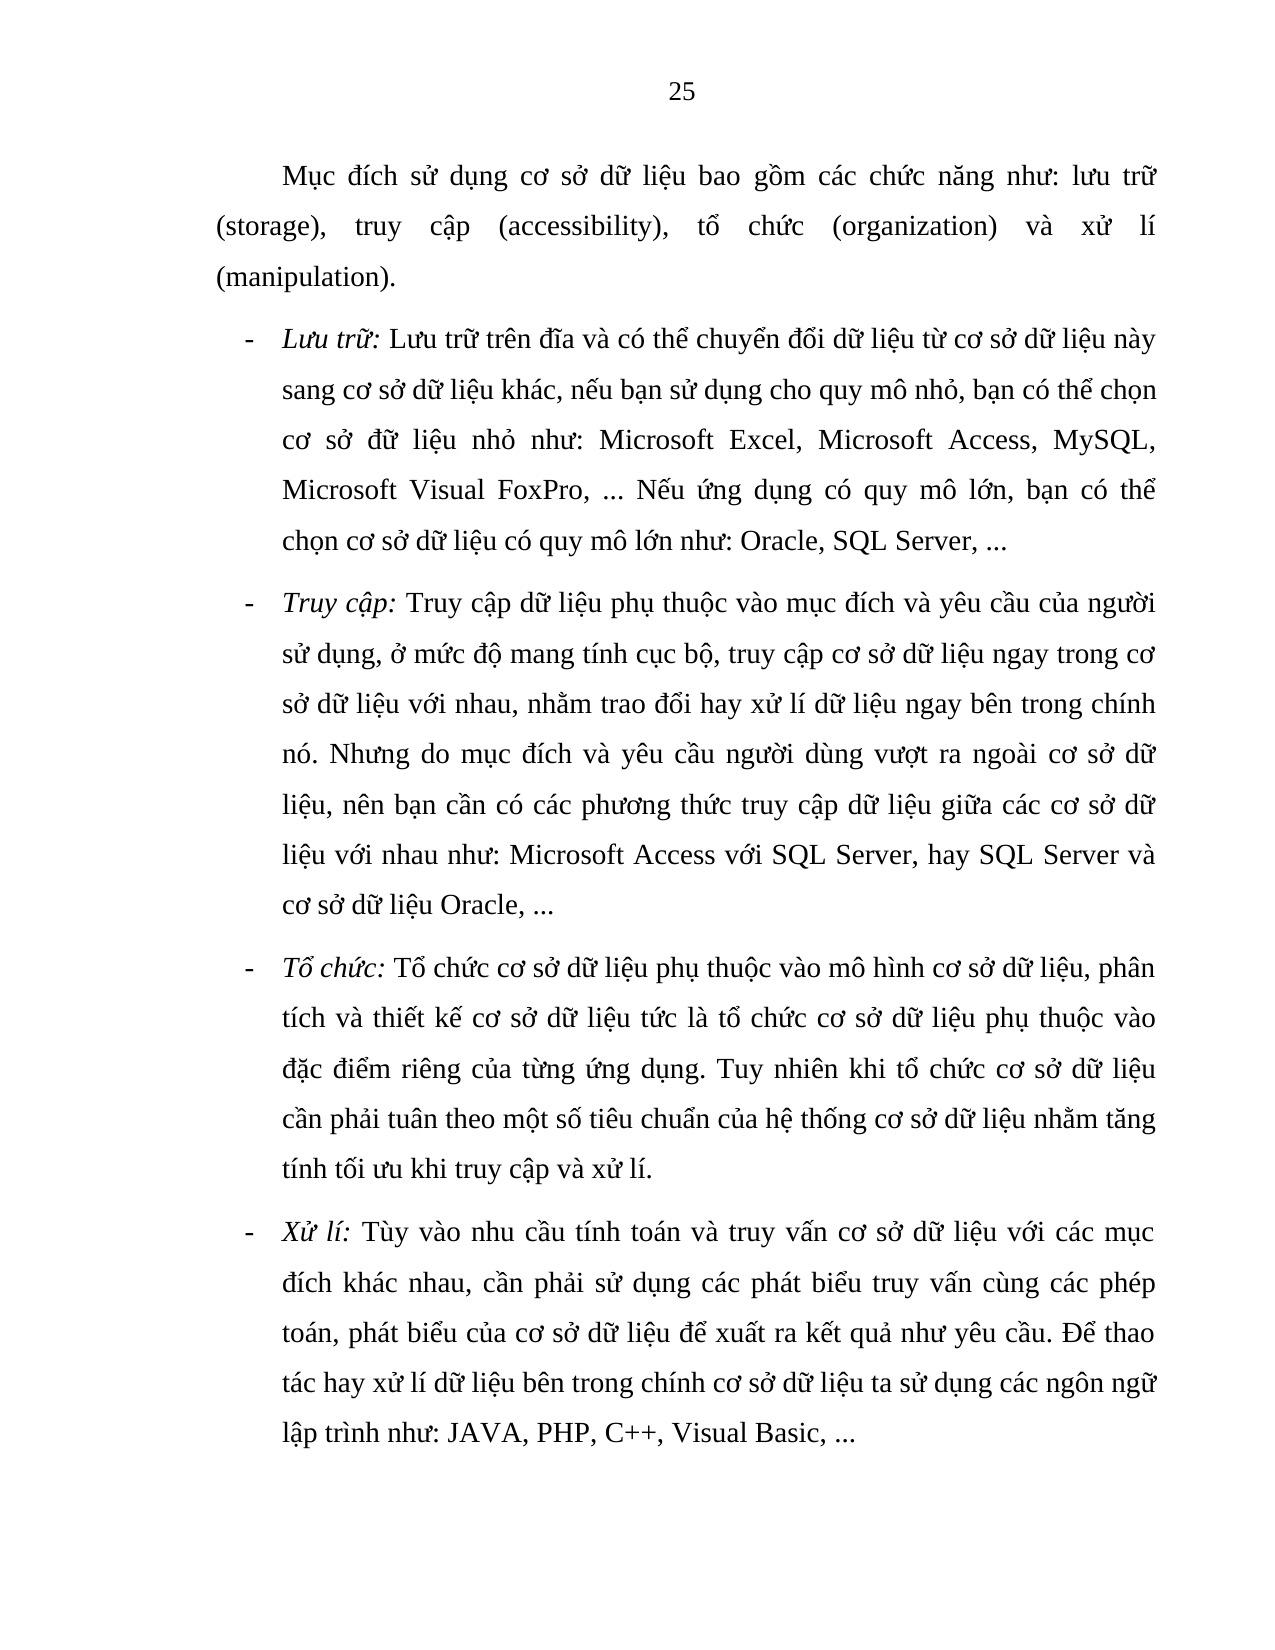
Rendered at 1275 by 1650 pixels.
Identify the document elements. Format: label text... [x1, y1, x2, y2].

list Mục đích sử dụng cơ sở dữ liệu bao gồm các chức năng như: lưu trữ (storage), truy cập (accessibility), tổ chức (organization) và xử lí (manipulation). [216, 158, 1157, 292]
list Lưu trữ: Lưu trữ trên đĩa và có thể chuyển đổi dữ liệu từ cơ sở dữ liệu này sang cơ sở dữ liệu khác, nếu bạn sử dụng cho quy mô nhỏ, bạn có thể chọn cơ sở đữ liệu nhỏ như: Microsoft Excel, Microsoft Access, MySQL, Microsoft Visual FoxPro, ... Nếu ứng dụng có quy mô lớn, bạn có thể chọn cơ sở dữ liệu có quy mô lớn như: Oracle, SQL Server, ... [244, 322, 1157, 556]
list Tổ chức: Tổ chức cơ sở dữ liệu phụ thuộc vào mô hình cơ sở dữ liệu, phân tích và thiết kế cơ sở dữ liệu tức là tổ chức cơ sở dữ liệu phụ thuộc vào đặc điểm riêng của từng ứng dụng. Tuy nhiên khi tổ chức cơ sở dữ liệu cần phải tuân theo một số tiêu chuẩn của hệ thống cơ sở dữ liệu nhằm tăng tính tối ưu khi truy cập và xử lí. [244, 950, 1157, 1185]
list Xử lí: Tùy vào nhu cầu tính toán và truy vấn cơ sở dữ liệu với các mục đích khác nhau, cần phải sử dụng các phát biểu truy vấn cùng các phép toán, phát biểu của cơ sở dữ liệu để xuất ra kết quả như yêu cầu. Để thao tác hay xử lí dữ liệu bên trong chính cơ sở dữ liệu ta sử dụng các ngôn ngữ lập trình như: JAVA, PHP, C++, Visual Basic, ... [244, 1214, 1157, 1449]
list Truy cập: Truy cập dữ liệu phụ thuộc vào mục đích và yêu cầu của người sử dụng, ở mức độ mang tính cục bộ, truy cập cơ sở dữ liệu ngay trong cơ sở dữ liệu với nhau, nhằm trao đổi hay xử lí dữ liệu ngay bên trong chính nó. Nhưng do mục đích và yêu cầu người dùng vượt ra ngoài cơ sở dữ liệu, nên bạn cần có các phương thức truy cập dữ liệu giữa các cơ sở dữ liệu với nhau như: Microsoft Access với SQL Server, hay SQL Server và cơ sở dữ liệu Oracle, ... [244, 586, 1157, 921]
